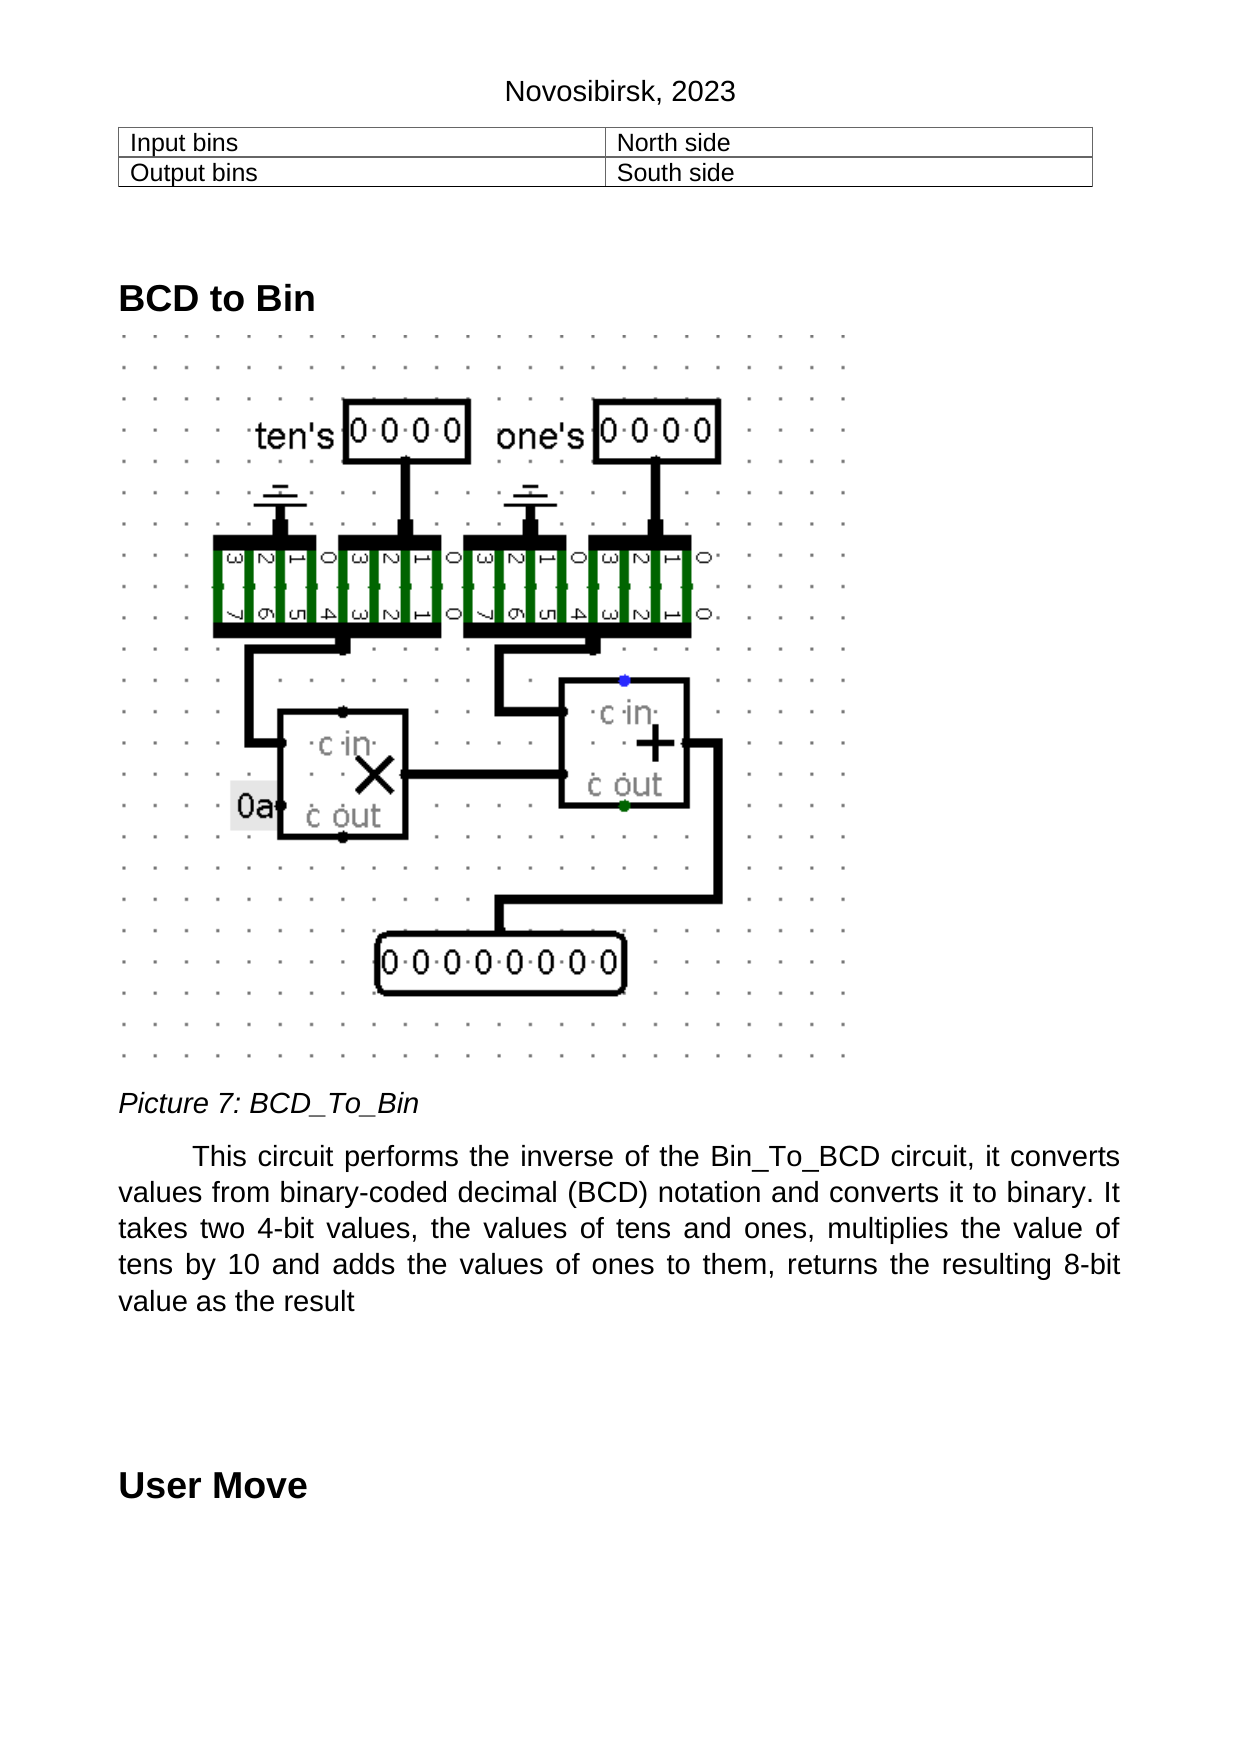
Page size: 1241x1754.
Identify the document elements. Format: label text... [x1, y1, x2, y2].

text Picture 7: BCD_To_Bin [118, 1086, 1122, 1120]
text User Move [118, 1463, 1122, 1506]
table_cell Input bins [119, 128, 605, 156]
text This circuit performs the inverse of the Bin_To_BCD circuit, it converts values from binary-coded decimal (BCD) notation and converts it to binary. It takes two 4-bit values, the values of tens and ones, multiplies the value of tens by 10 and adds the values of ones to them, returns the resulting 8-bit value as the result [118, 1139, 1122, 1317]
text BCD to Bin [118, 276, 1122, 319]
table_cell North side [606, 128, 1092, 156]
table_cell Output bins [119, 158, 605, 186]
table_cell South side [606, 158, 1092, 186]
picture [118, 335, 859, 1067]
